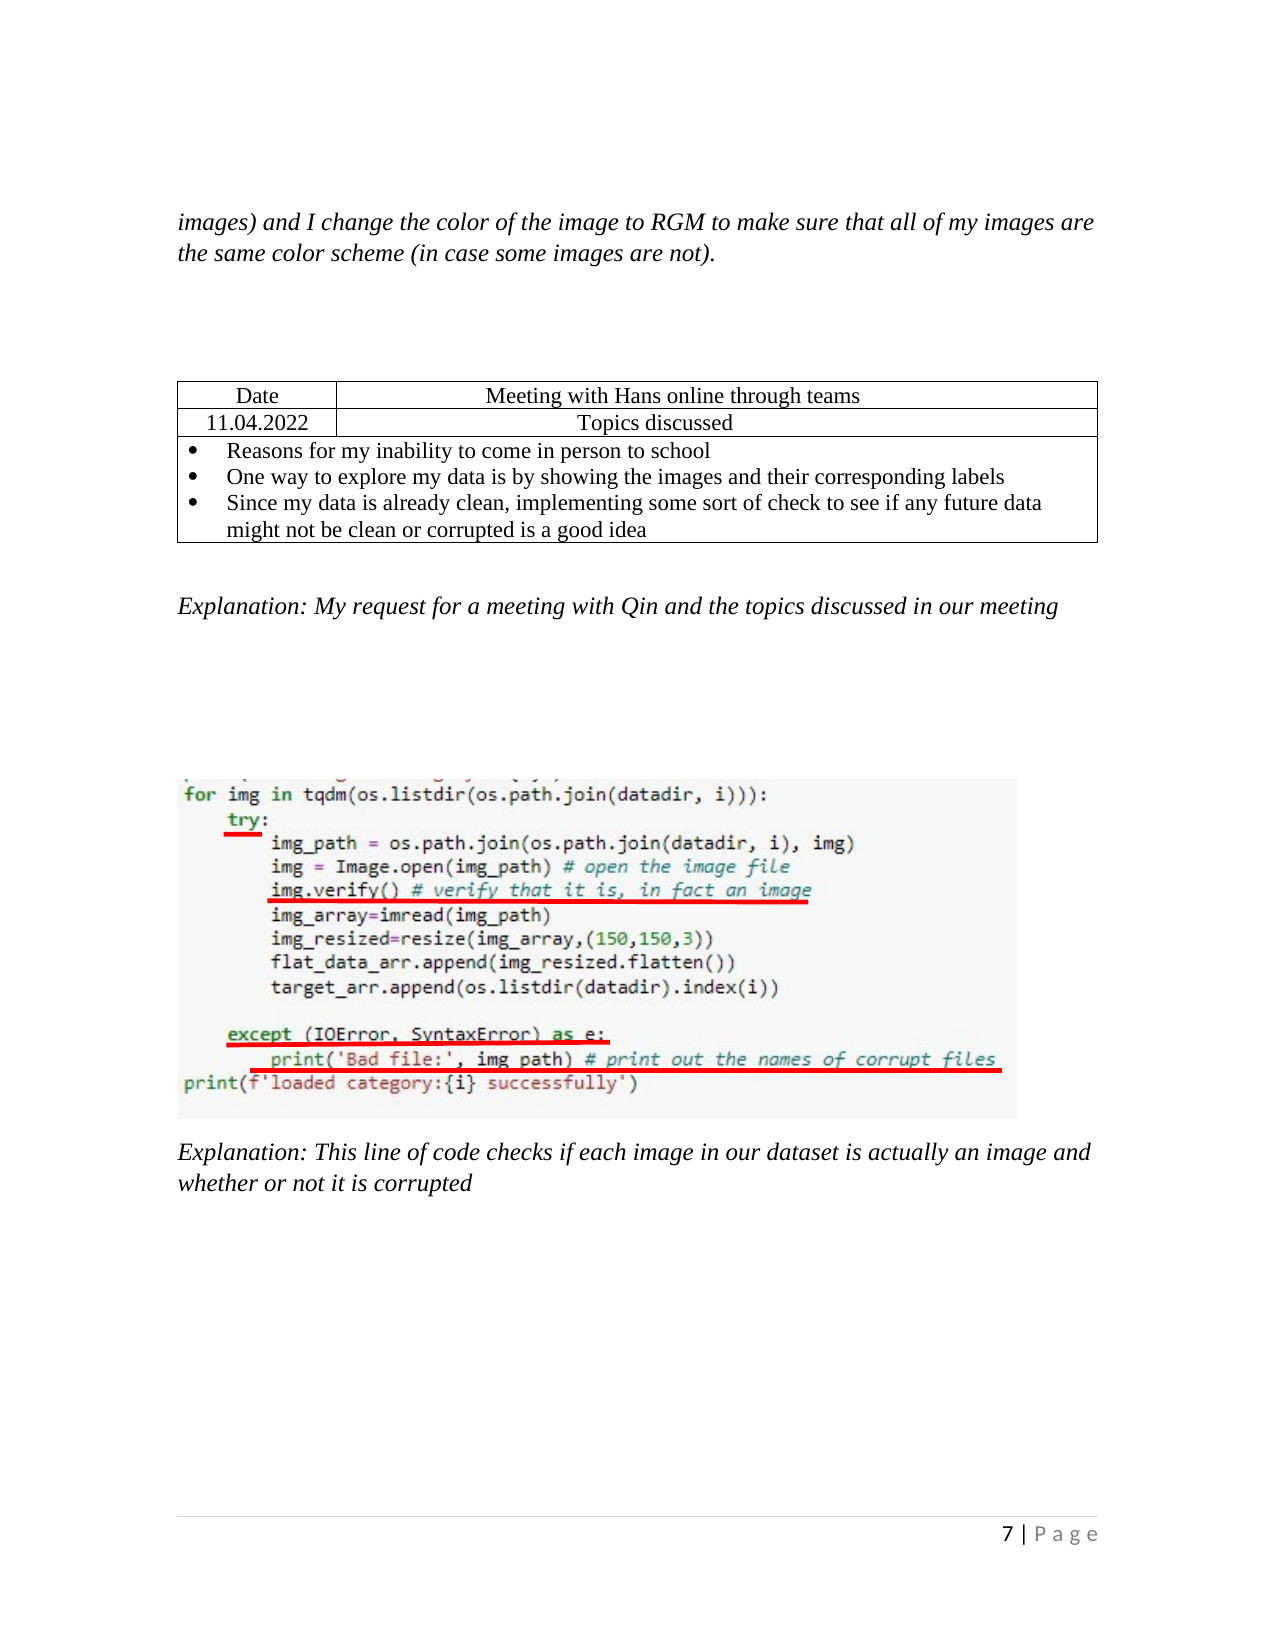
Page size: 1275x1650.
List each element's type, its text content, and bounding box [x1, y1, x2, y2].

picture [177, 779, 1018, 1119]
table_cell Reasons for my inability to come in person to school One way to explore my data is by showing the images and their corresponding labels Since my data is already clean, implementing some sort of check to see if any future data might not be clean or corrupted is a good idea [178, 437, 1097, 542]
table_header Meeting with Hans online through teams [337, 382, 1097, 408]
table_cell Topics discussed [337, 409, 1097, 436]
text Explanation: This line of code checks if each image in our dataset is actually an image and whether or not it is corrupted [177, 1137, 1098, 1197]
table_header Date [178, 382, 336, 408]
text Explanation: My request for a meeting with Qin and the topics discussed in our meeting [177, 591, 1098, 620]
table_cell 11.04.2022 [178, 409, 336, 436]
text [177, 207, 1098, 267]
